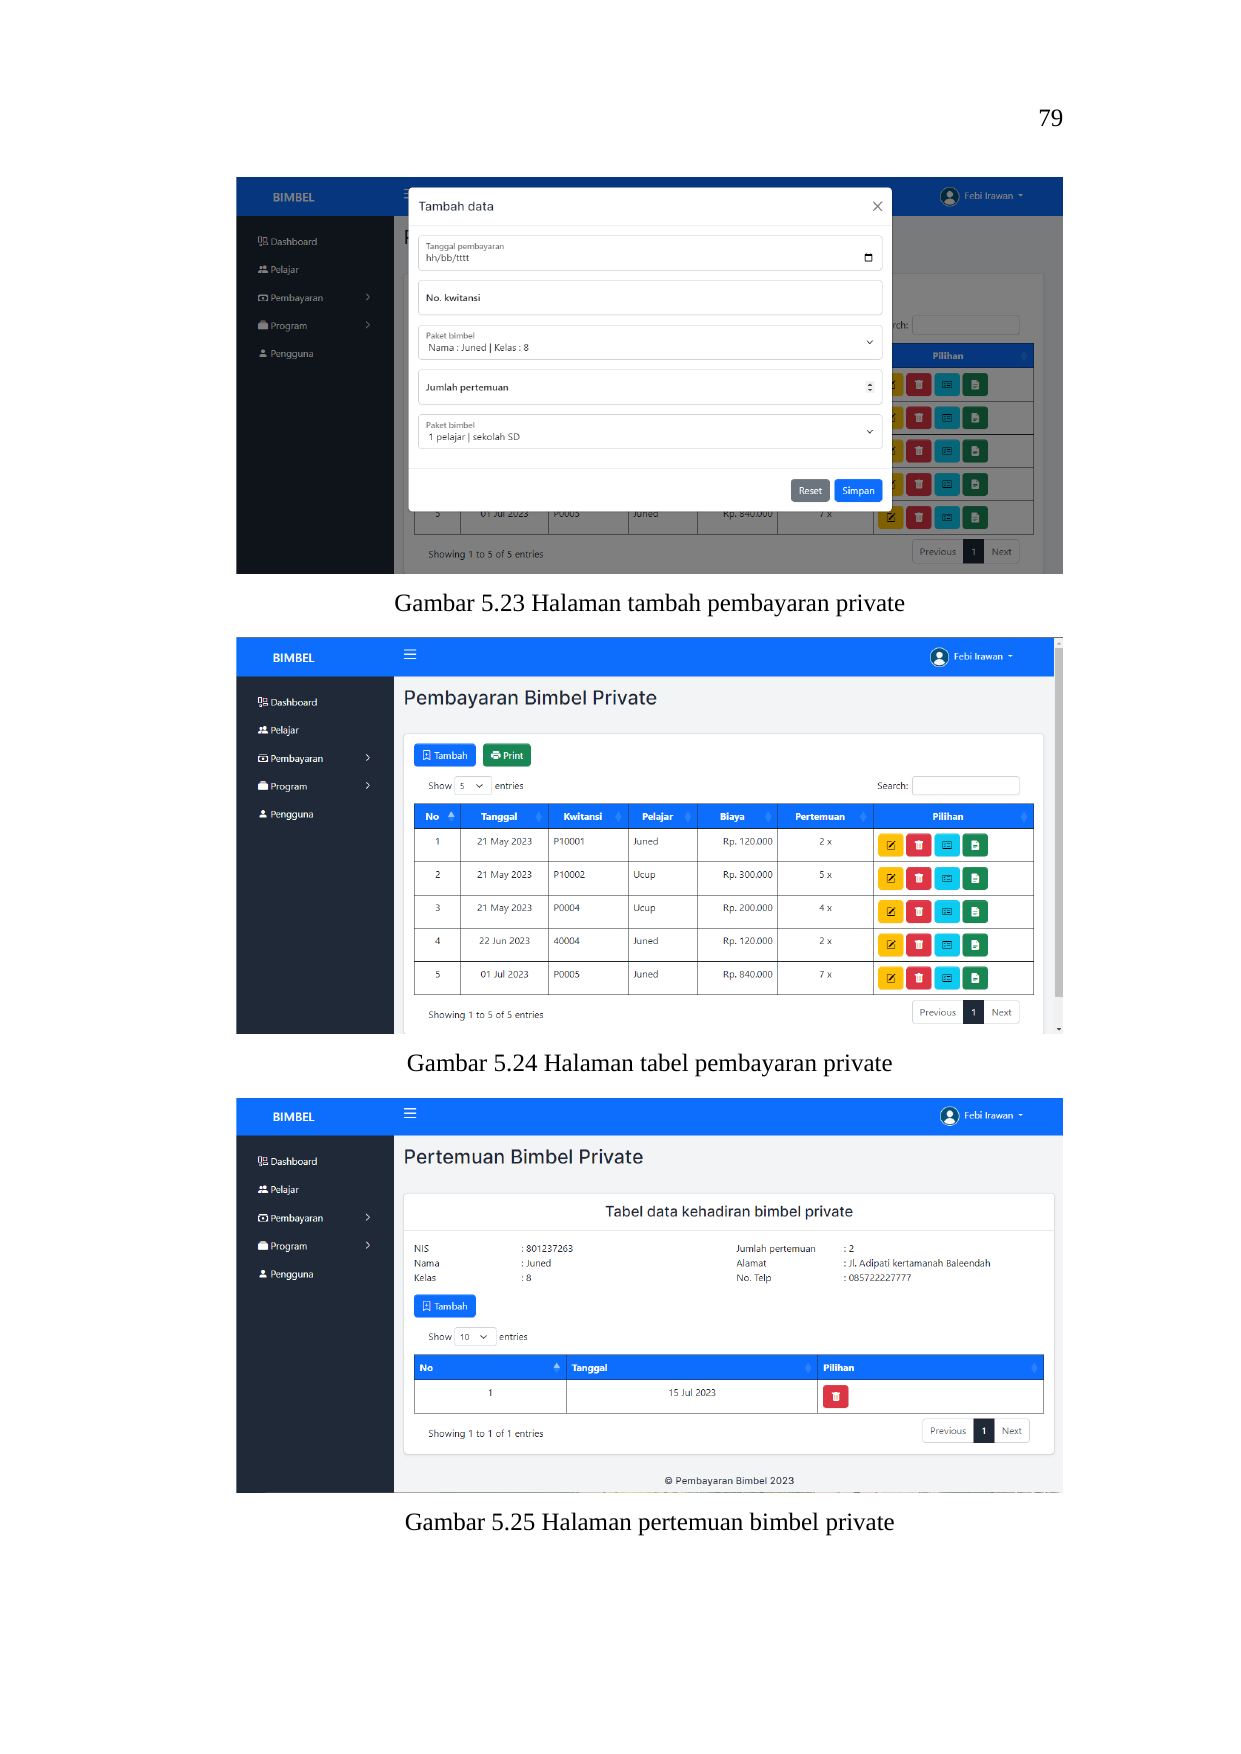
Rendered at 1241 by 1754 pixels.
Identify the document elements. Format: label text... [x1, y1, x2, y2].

picture [236, 177, 1063, 574]
text Gambar 5.24 Halaman tabel pembayaran private [236, 1048, 1063, 1077]
picture [236, 637, 1063, 1034]
picture [236, 1098, 1063, 1493]
text Gambar 5.25 Halaman pertemuan bimbel private [236, 1507, 1063, 1536]
text Gambar 5.23 Halaman tambah pembayaran private [236, 588, 1063, 617]
